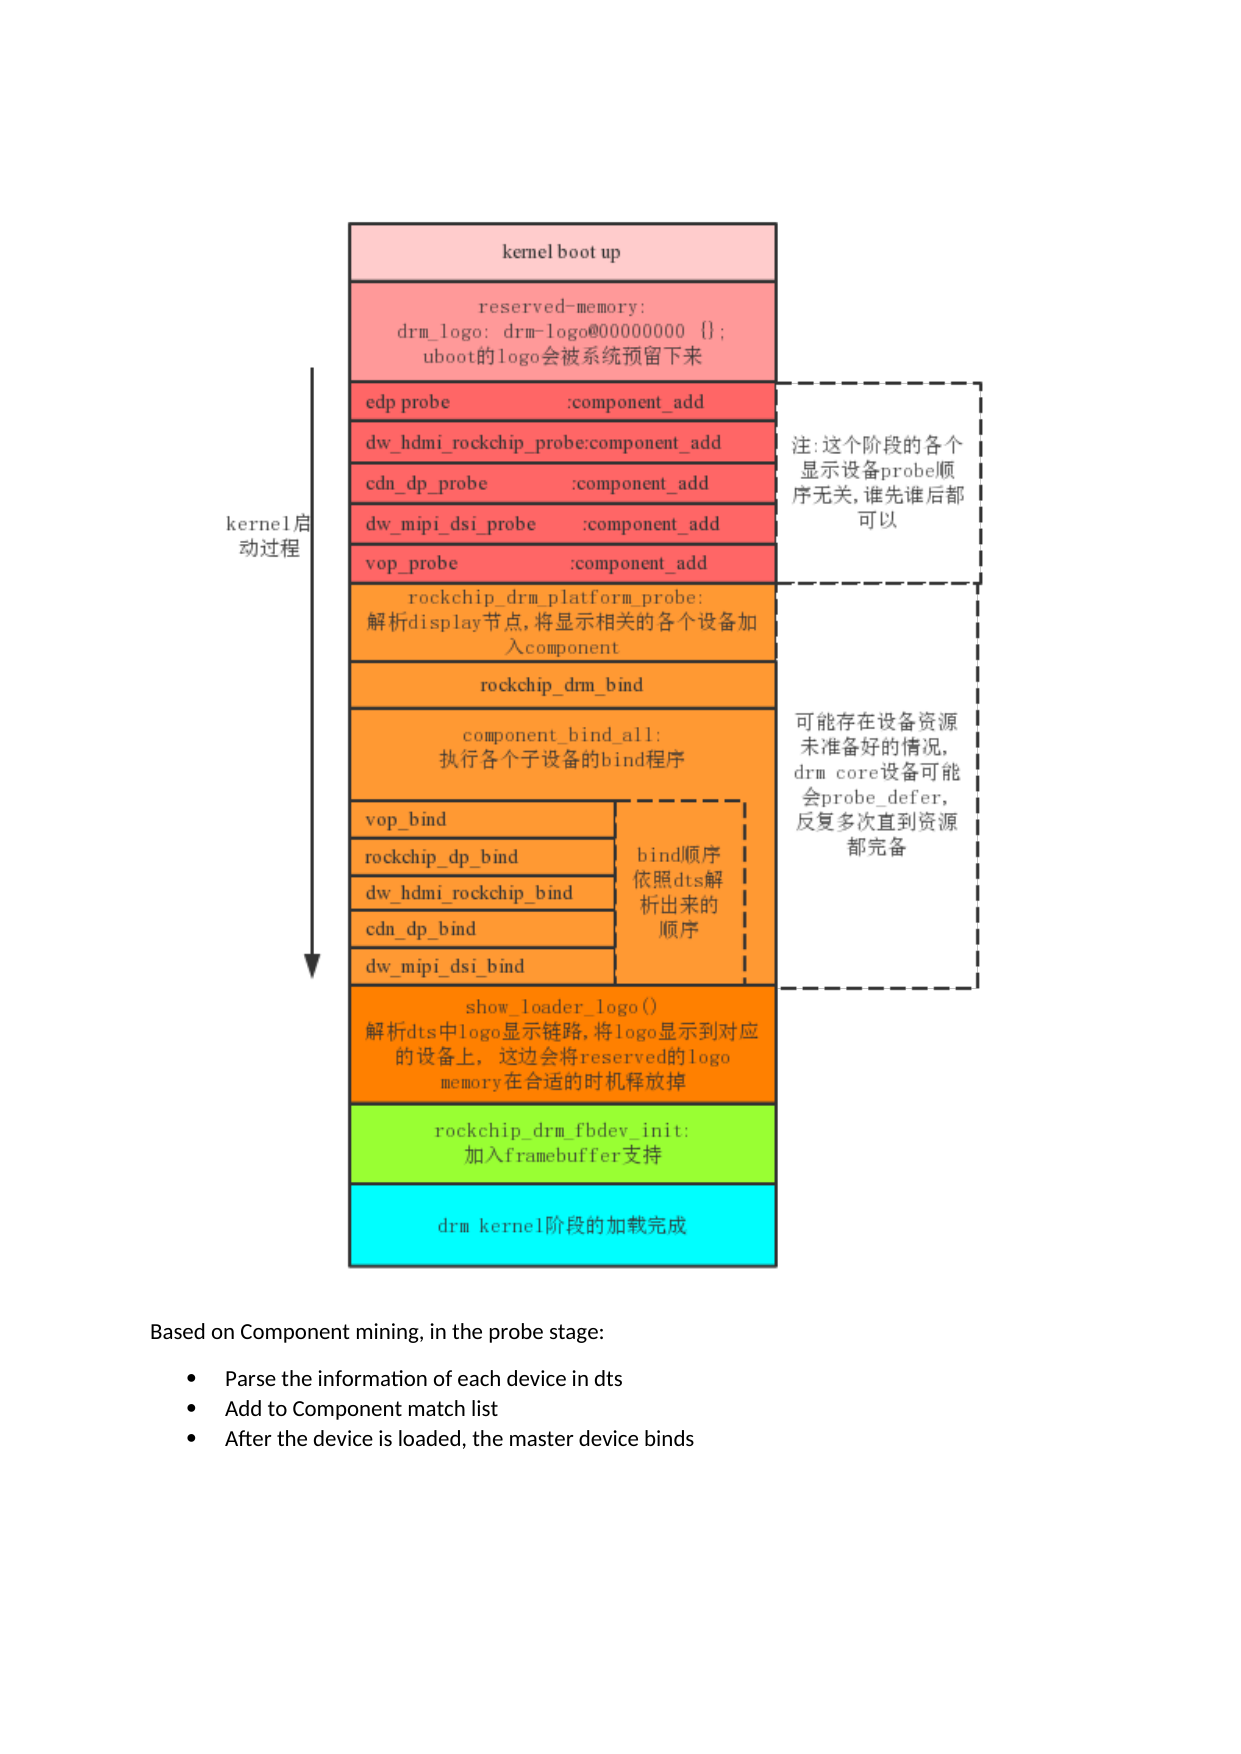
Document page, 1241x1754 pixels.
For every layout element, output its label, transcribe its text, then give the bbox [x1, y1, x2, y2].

list Parse the information of each device in dts [187, 1364, 1090, 1392]
text Based on Component mining, in the probe stage: [150, 1317, 1090, 1345]
list After the device is loaded, the master device binds [187, 1424, 1090, 1452]
list Add to Component match list [187, 1394, 1090, 1422]
picture [150, 150, 1031, 1317]
